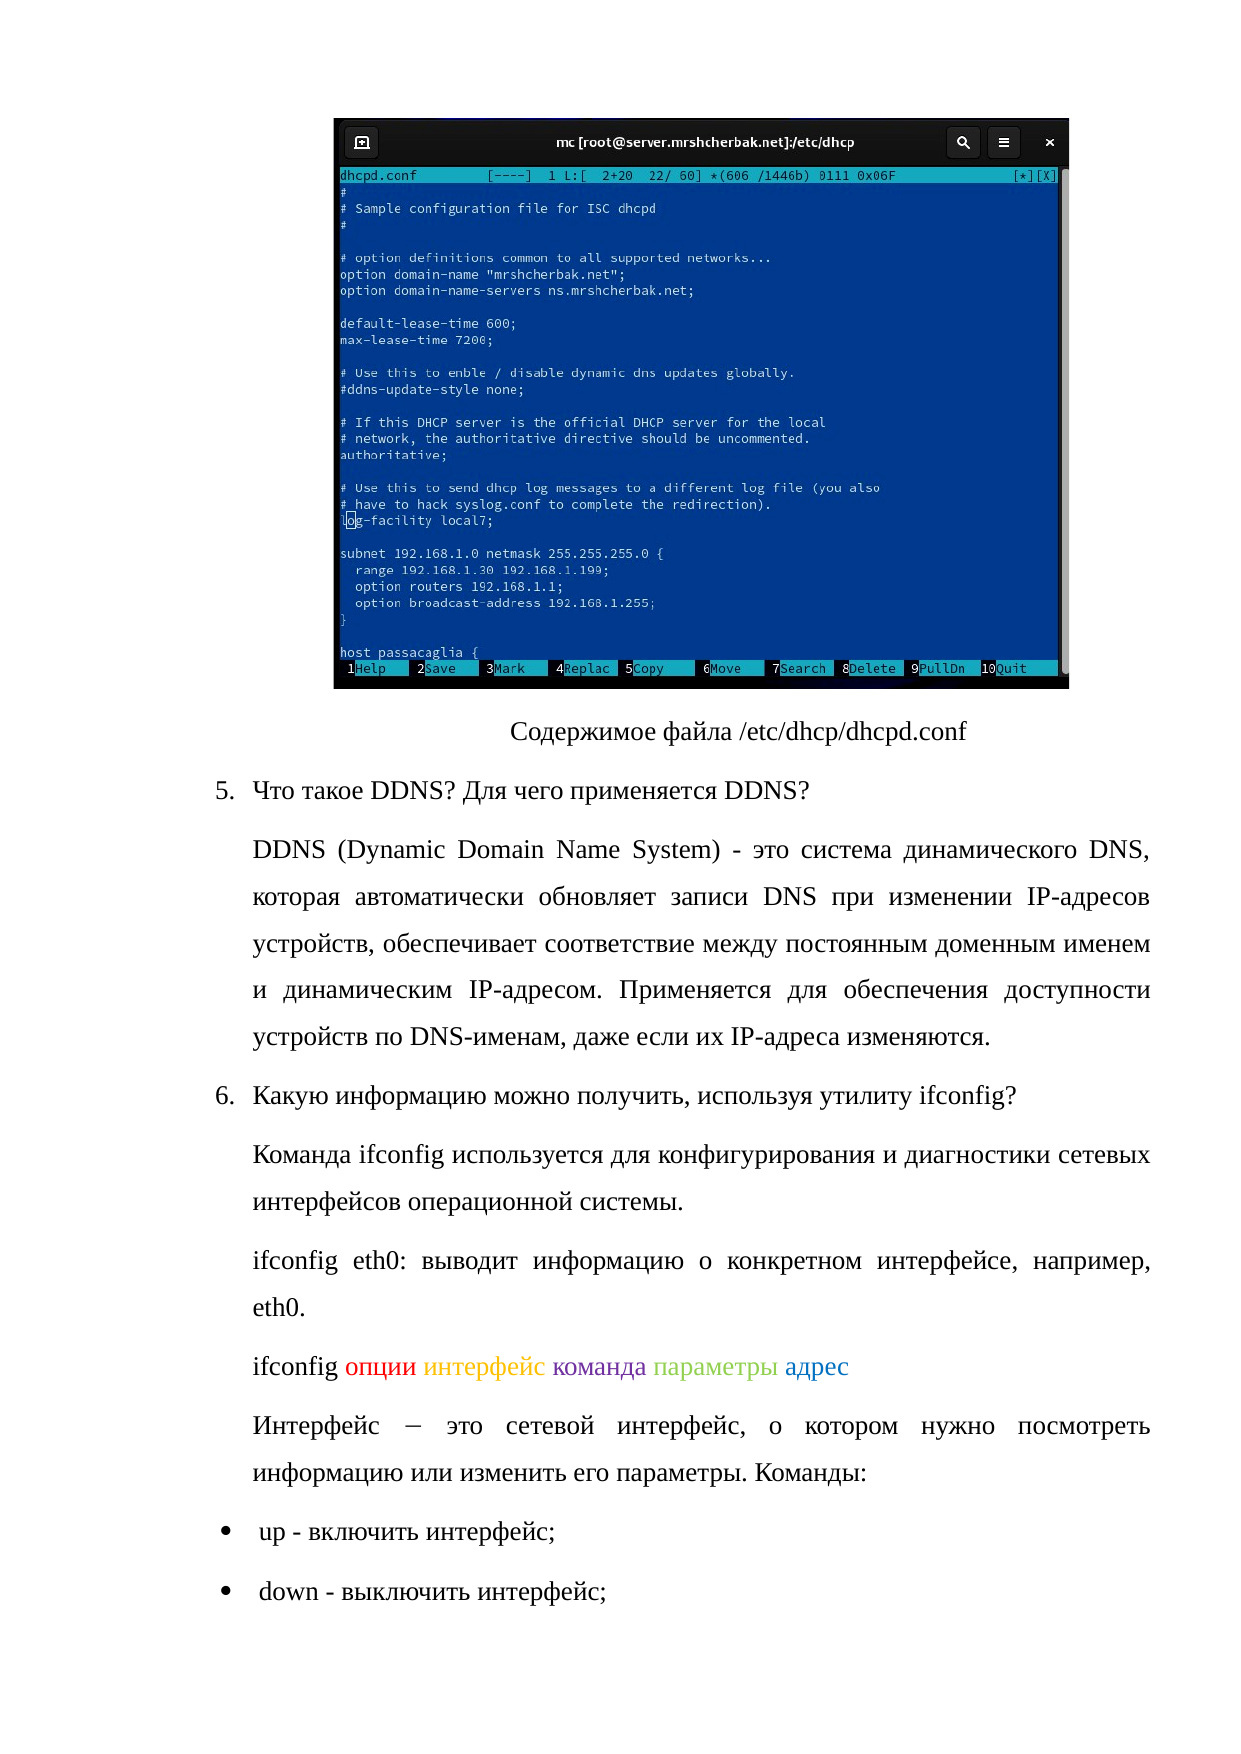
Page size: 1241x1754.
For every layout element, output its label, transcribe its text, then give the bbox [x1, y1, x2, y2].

text DDNS (Dynamic Domain Name System) - это система динамического DNS, которая автоматически обновляет записи DNS при изменении IP-адресов устройств, обеспечивает соответствие между постоянным доменным именем и динамическим IP-адресом. Применяется для обеспечения доступности устройств по DNS-именам, даже если их IP-адреса изменяются. [252, 834, 1152, 1051]
list up - включить интерфейс; [221, 1515, 1152, 1547]
text ifconfig eth0: выводит информацию о конкретном интерфейсе, например, eth0. [252, 1244, 1152, 1322]
list Какую информацию можно получить, используя утилиту ifconfig? [215, 1079, 1152, 1111]
text Содержимое файла /etc/dhcp/dhcpd.conf [252, 715, 1152, 746]
text Команда ifconfig используется для конфигурирования и диагностики сетевых интерфейсов операционной системы. [252, 1139, 1152, 1216]
list down - выключить интерфейс; [221, 1575, 1152, 1606]
list Что такое DDNS? Для чего применяется DDNS? [215, 774, 1152, 806]
text ifconfig опции интерфейс команда параметры адрес [252, 1350, 1152, 1381]
picture [333, 118, 1070, 689]
text Интерфейс это сетевой интерфейс, о котором нужно посмотреть информацию или изменить его параметры. Команды: [252, 1409, 1152, 1487]
